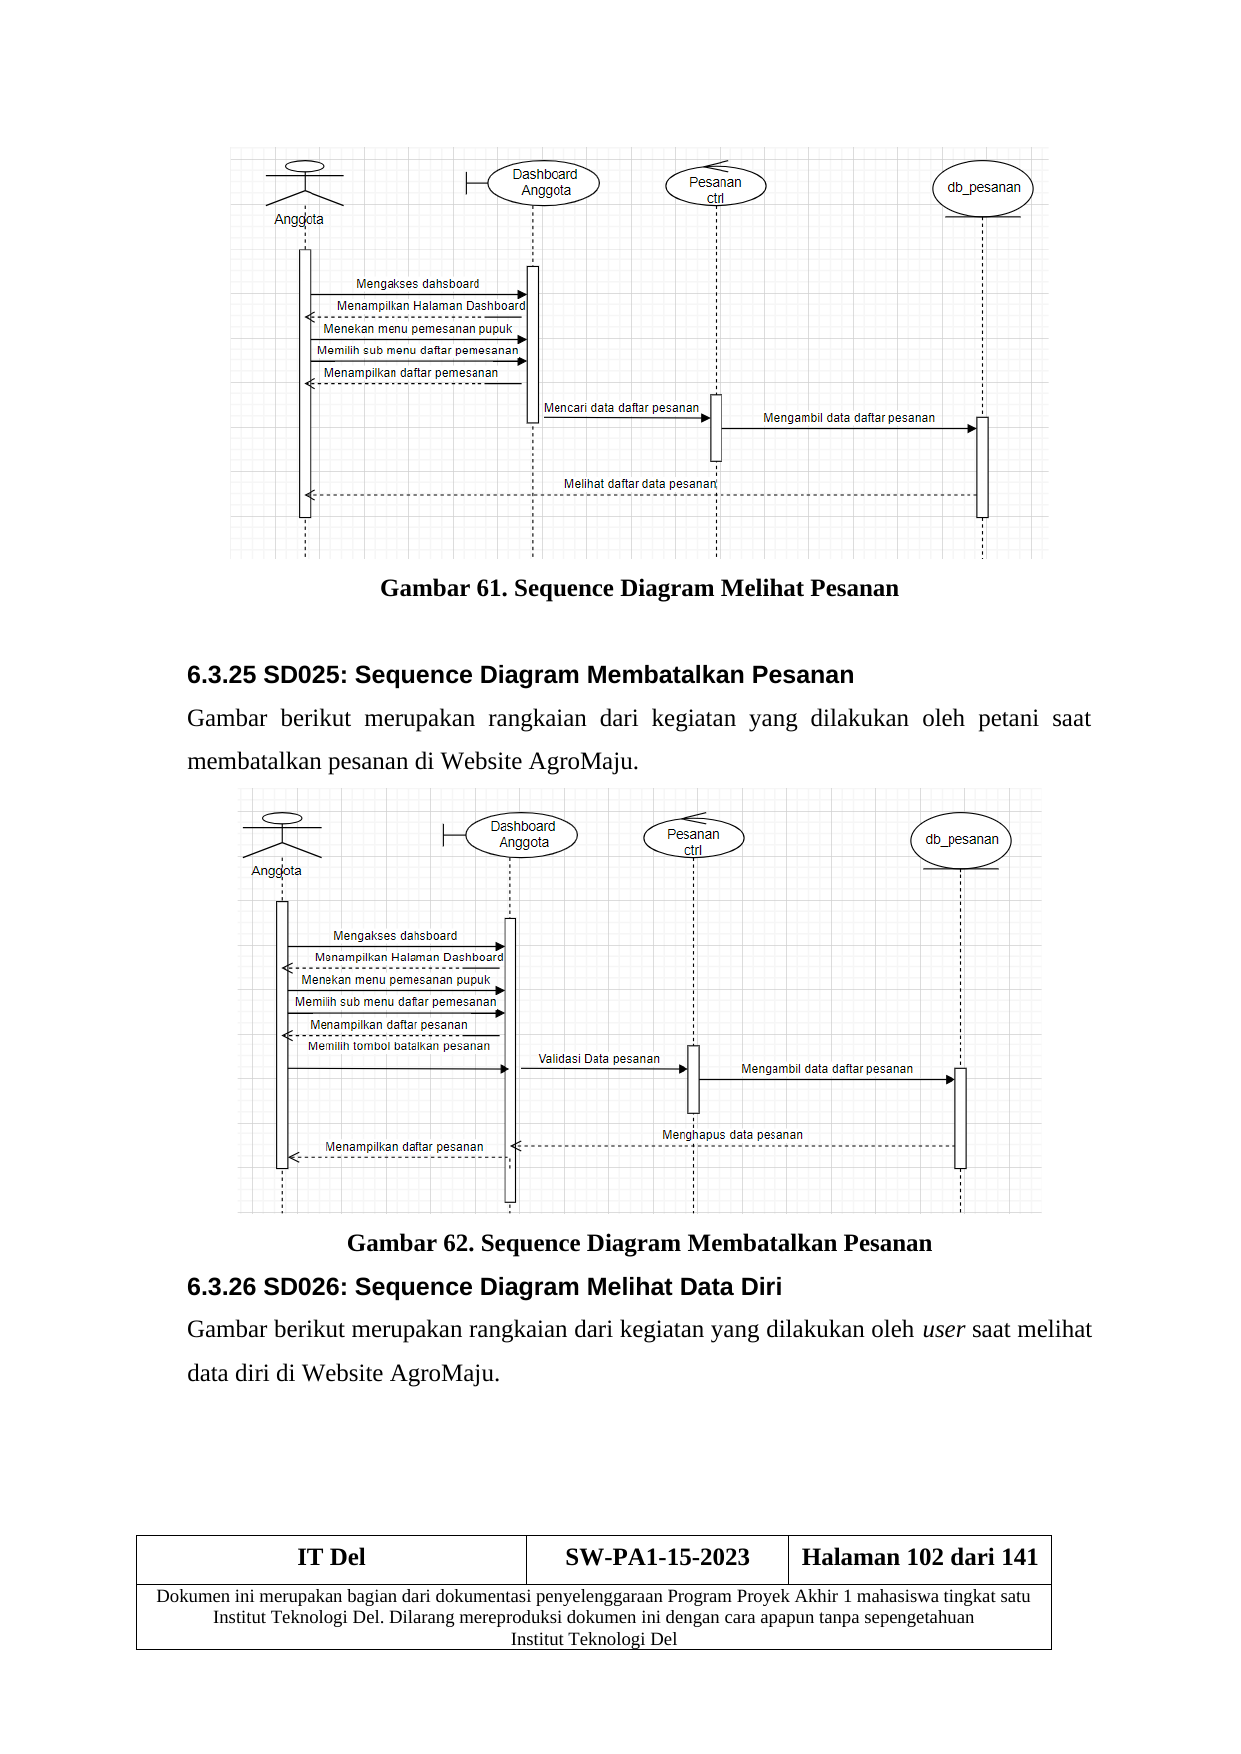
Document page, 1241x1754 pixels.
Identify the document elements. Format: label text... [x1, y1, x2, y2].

text Gambar 61. Sequence Diagram Melihat Pesanan [187, 573, 1092, 602]
text Gambar 62. Sequence Diagram Membatalkan Pesanan [187, 1228, 1092, 1257]
picture [230, 147, 1049, 559]
picture [237, 788, 1042, 1214]
text Gambar berikut merupakan rangkaian dari kegiatan yang dilakukan oleh user saat melihat data diri di Website AgroMaju. [187, 1314, 1092, 1386]
text 6.3.25 SD025: Sequence Diagram Membatalkan Pesanan [187, 659, 1092, 688]
text Gambar berikut merupakan rangkaian dari kegiatan yang dilakukan oleh petani saat membatalkan pesanan di Website AgroMaju. [187, 703, 1092, 774]
text 6.3.26 SD026: Sequence Diagram Melihat Data Diri [187, 1271, 1092, 1300]
